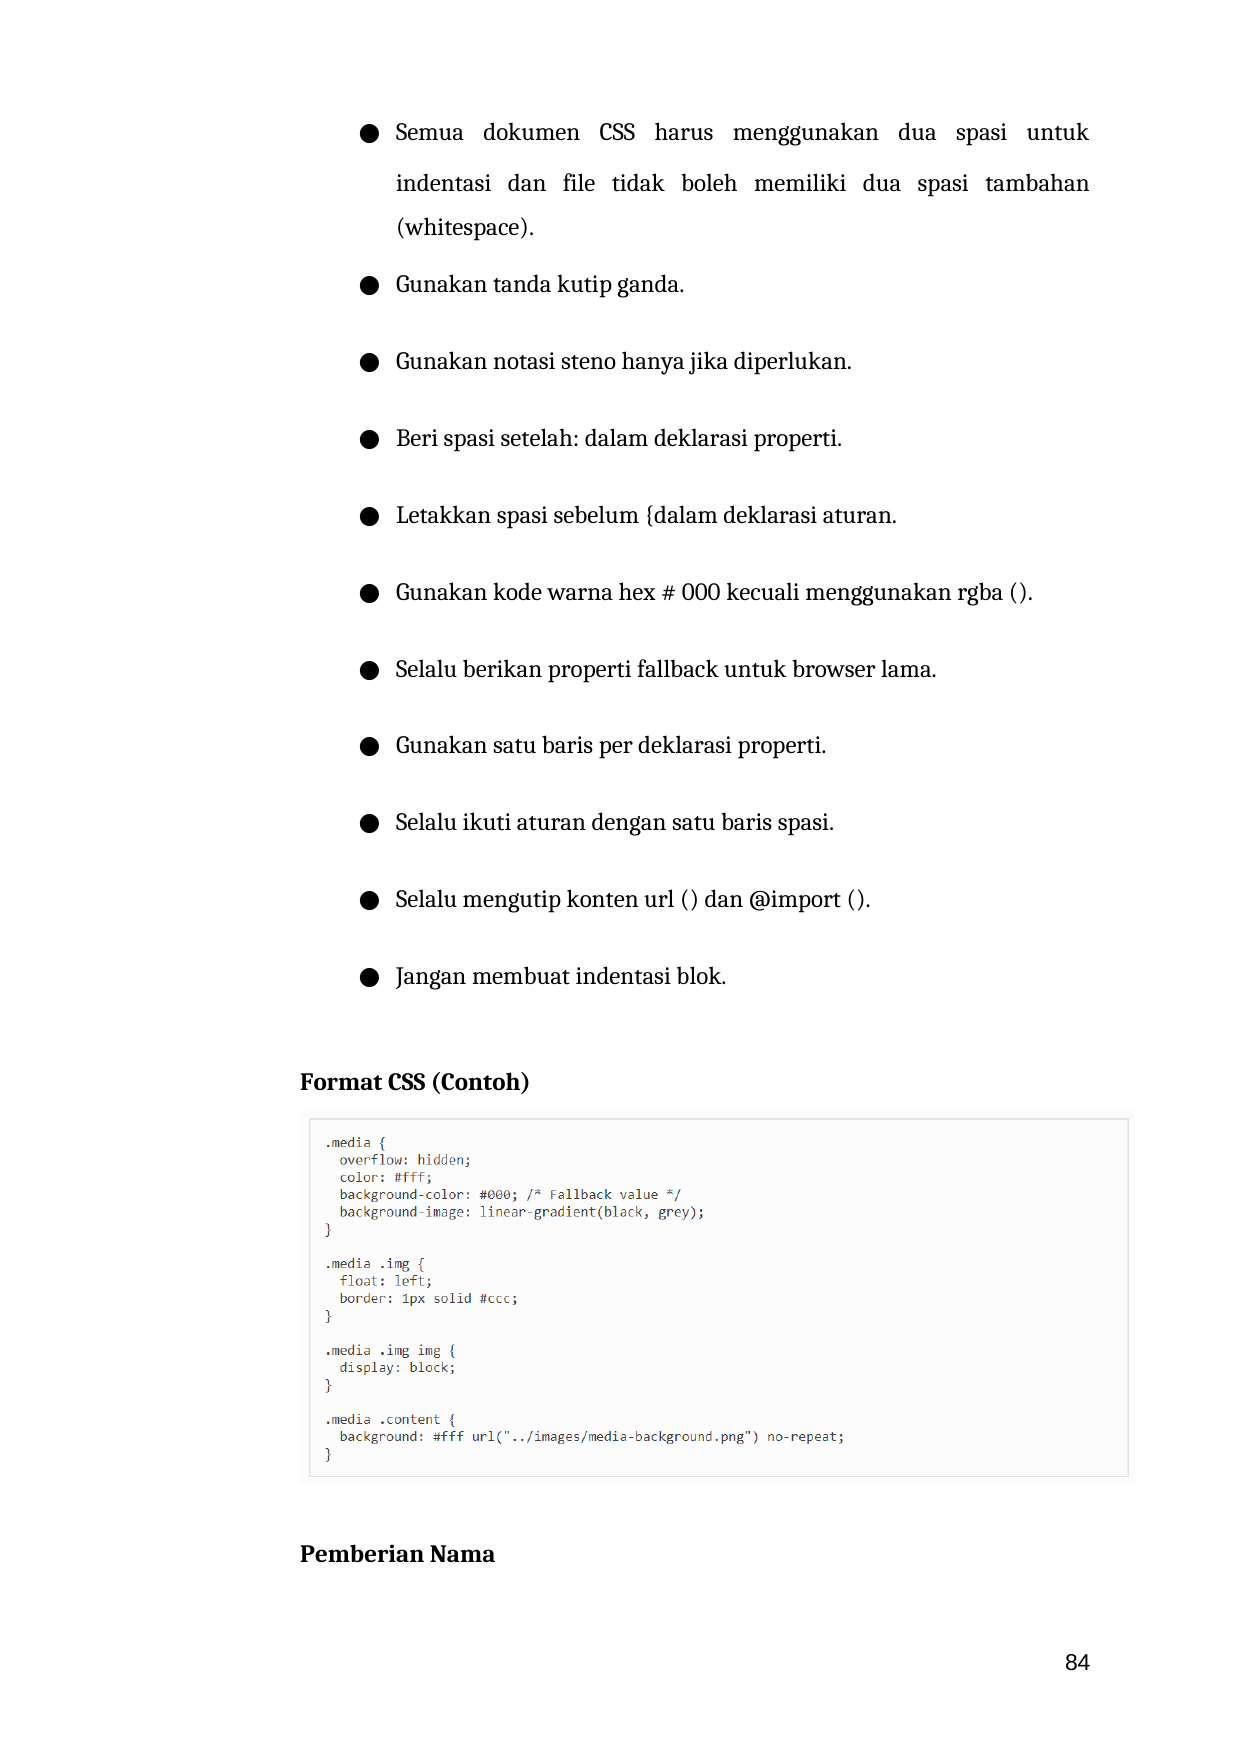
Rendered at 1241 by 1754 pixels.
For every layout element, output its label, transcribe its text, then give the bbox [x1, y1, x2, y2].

picture [300, 1110, 1135, 1484]
list Selalu ikuti aturan dengan satu baris spasi. [358, 794, 1090, 845]
text Format CSS (Contoh) [300, 1067, 1090, 1096]
list Gunakan satu baris per deklarasi properti. [358, 717, 1090, 768]
list Semua dokumen CSS harus menggunakan dua spasi untuk indentasi dan file tidak boleh memiliki dua spasi tambahan (whitespace). [358, 104, 1090, 241]
list Beri spasi setelah: dalam deklarasi properti. [358, 409, 1090, 461]
list Selalu mengutip konten url () dan @import (). [358, 871, 1090, 922]
list Gunakan tanda kutip ganda. [358, 256, 1090, 307]
list Jangan membuat indentasi blok. [358, 947, 1090, 999]
list Gunakan kode warna hex # 000 kecuali menggunakan rgba (). [358, 563, 1090, 614]
list Letakkan spasi sebelum {dalam deklarasi aturan. [358, 486, 1090, 537]
list Gunakan notasi steno hanya jika diperlukan. [358, 332, 1090, 384]
text Pemberian Nama [300, 1540, 1090, 1569]
list Selalu berikan properti fallback untuk browser lama. [358, 640, 1090, 691]
